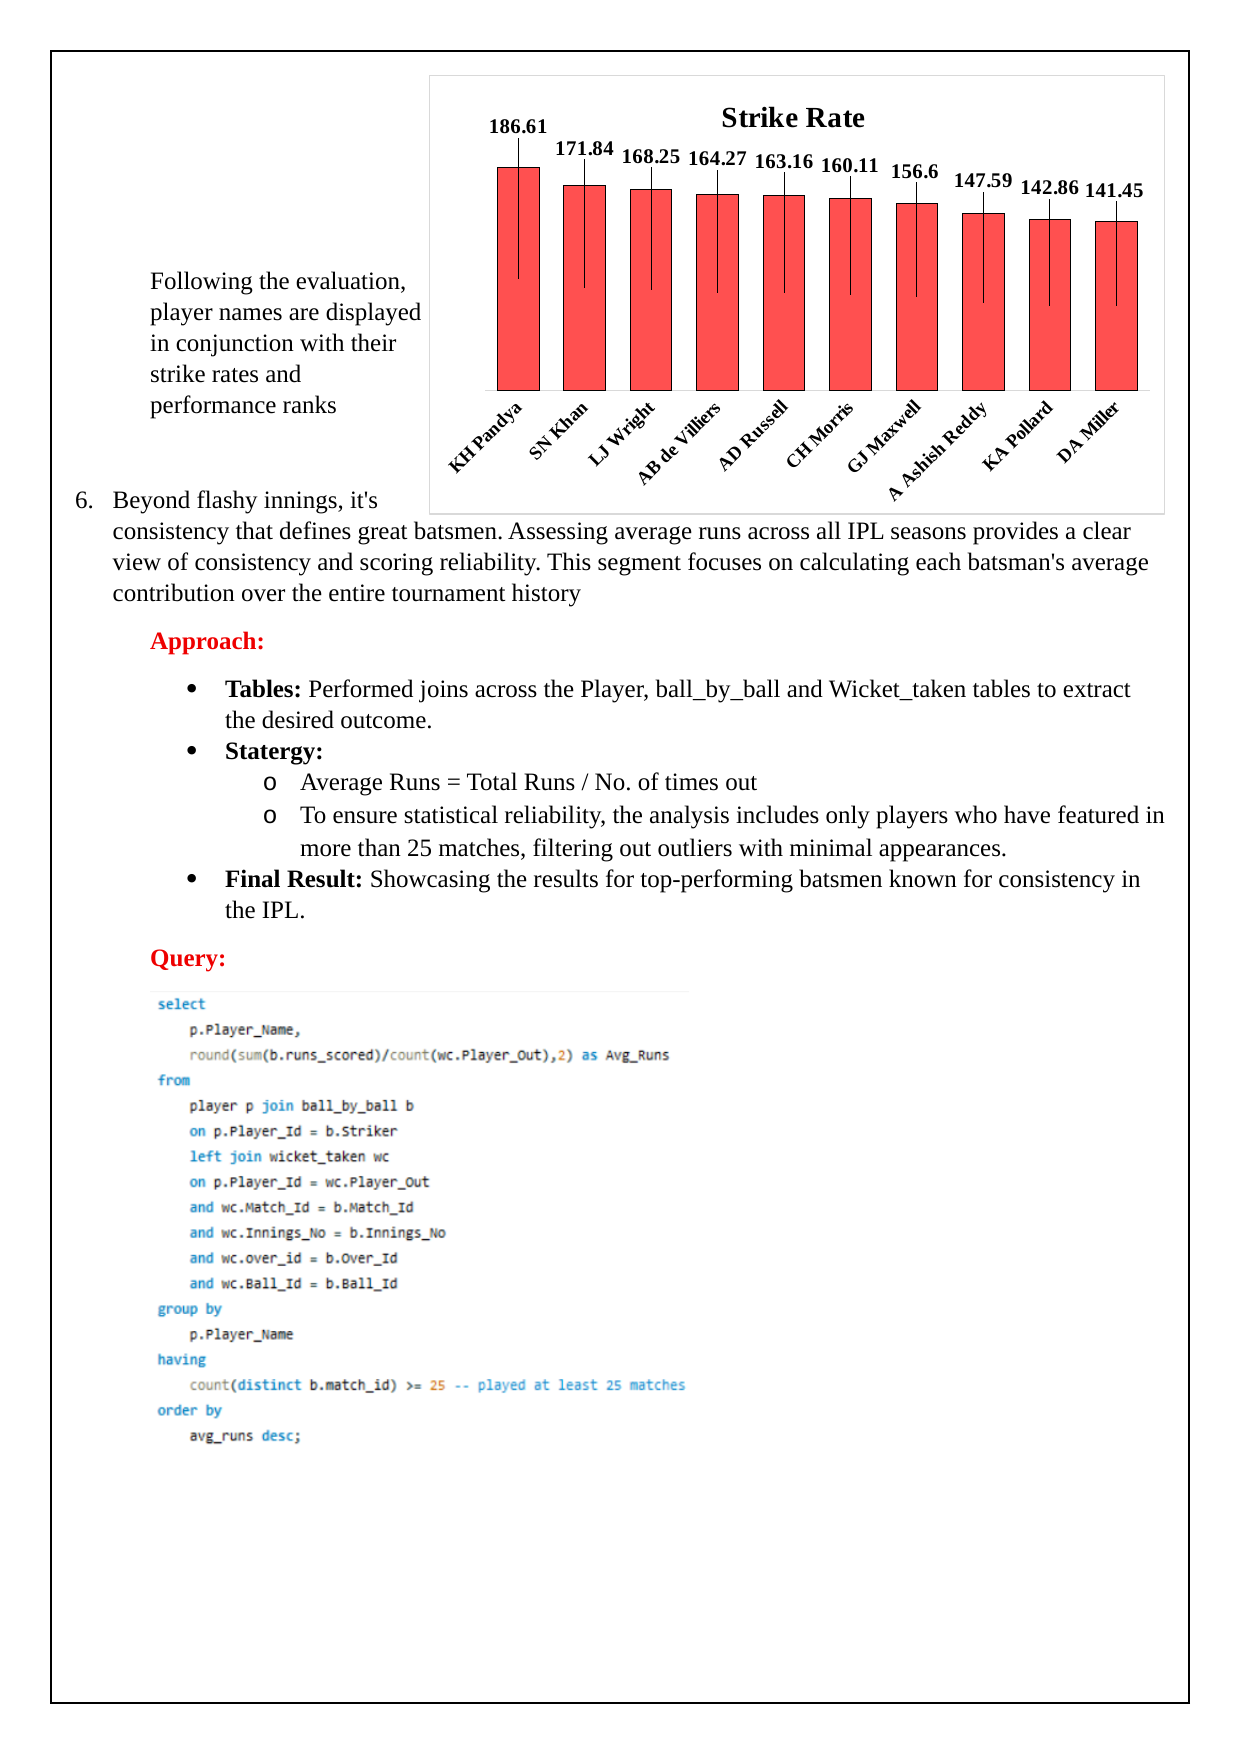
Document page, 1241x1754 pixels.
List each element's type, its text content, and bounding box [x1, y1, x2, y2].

list Average Runs = Total Runs / No. of times out [262, 767, 1165, 798]
list Beyond flashy innings, it's consistency that defines great batsmen. Assessing average runs across all IPL seasons provides a clear view of consistency and scoring reliability. This segment focuses on calculating each batsman's average contribution over the entire tournament history [75, 485, 1165, 607]
text Following the evaluation, player names are displayed in conjunction with their strike rates and performance ranks [150, 266, 429, 419]
list Statergy: [187, 736, 1165, 765]
text Query: [150, 943, 1165, 972]
list Final Result: Showcasing the results for top-performing batsmen known for consistency in the IPL. [187, 864, 1165, 924]
list To ensure statistical reliability, the analysis includes only players who have featured in more than 25 matches, filtering out outliers with minimal appearances. [262, 800, 1165, 862]
text Approach: [75, 626, 1165, 655]
picture [150, 991, 690, 1454]
list Tables: Performed joins across the Player, ball_by_ball and Wicket_taken tables to extract the desired outcome. [187, 674, 1165, 734]
